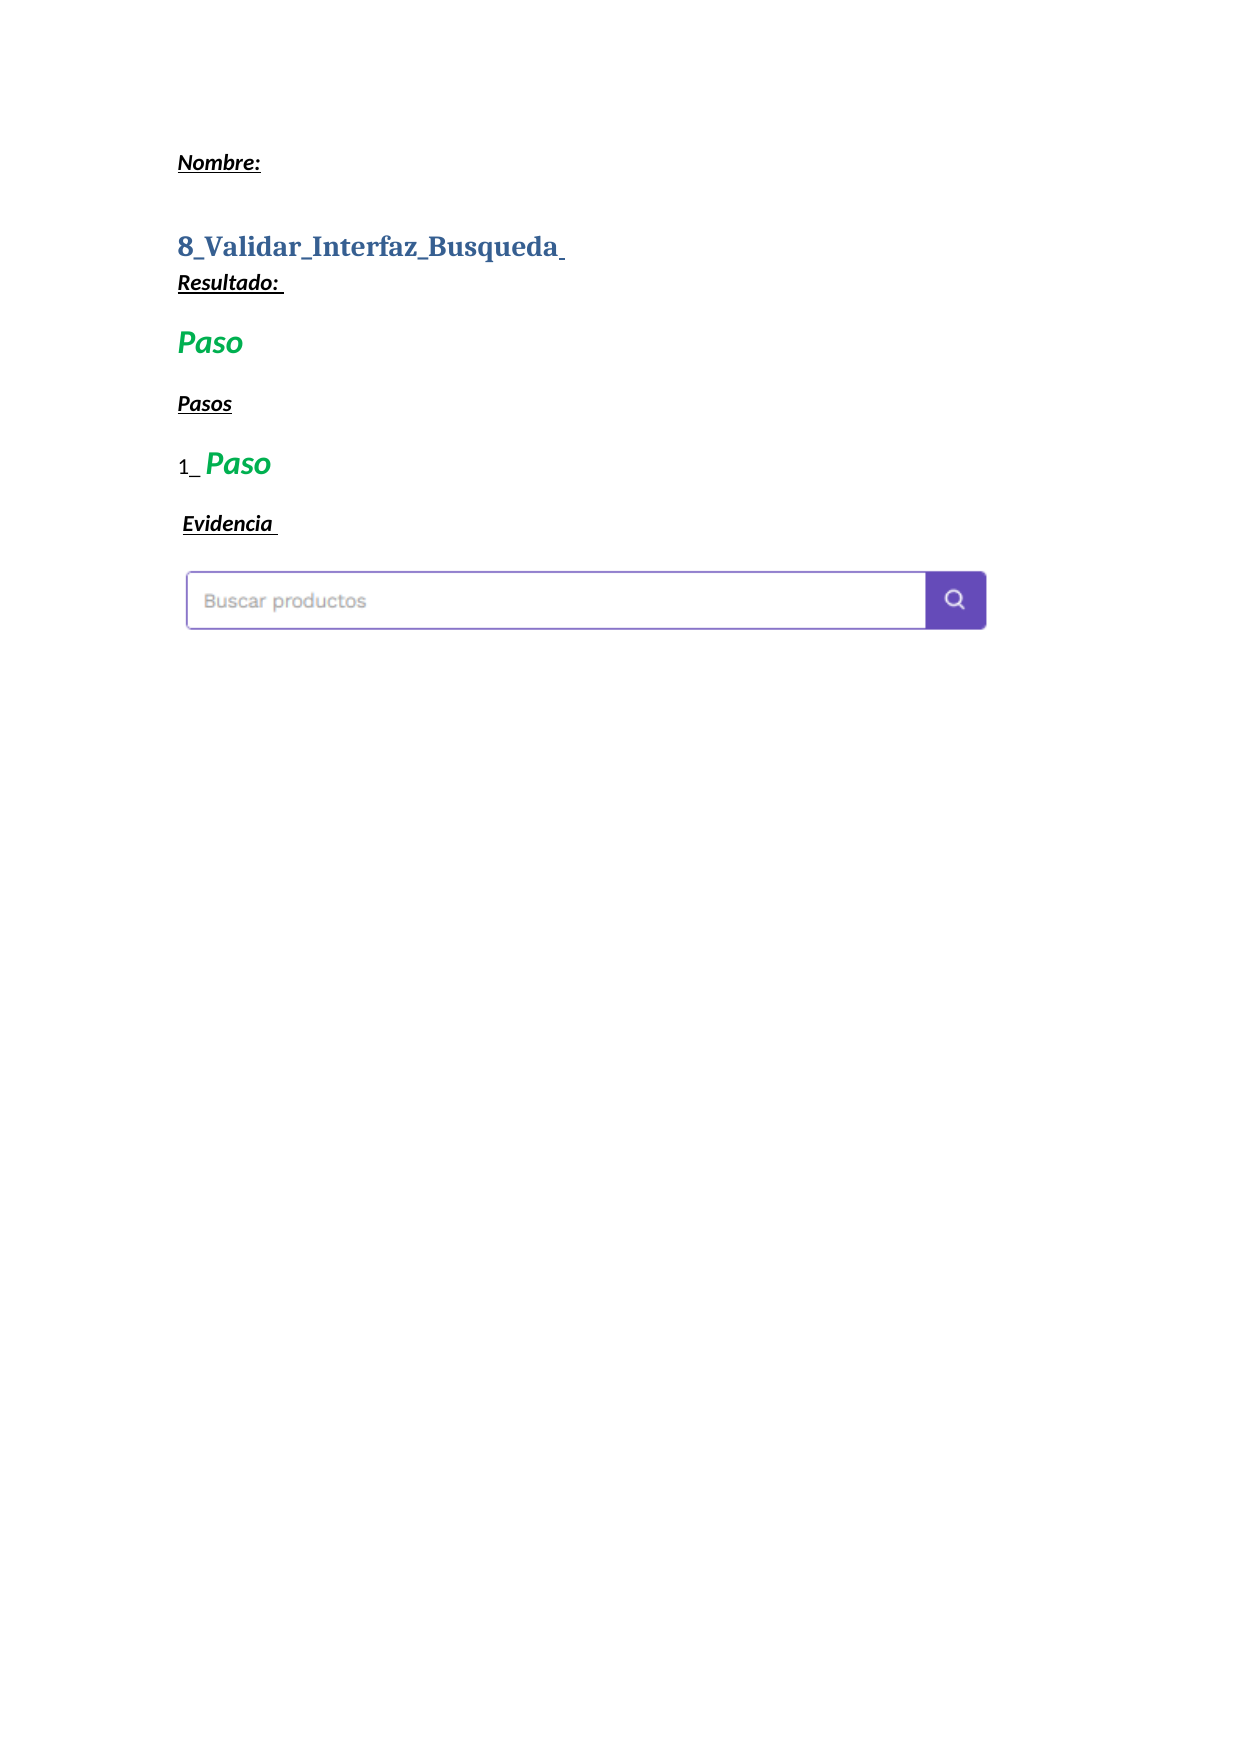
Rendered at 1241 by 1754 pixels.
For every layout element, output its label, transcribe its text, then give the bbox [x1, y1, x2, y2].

text Pasos [177, 389, 1063, 417]
text 1_ Paso [177, 442, 1063, 483]
text Evidencia [177, 509, 1063, 538]
text Nombre: [177, 148, 1063, 176]
text Paso [177, 321, 1063, 362]
picture [177, 562, 1007, 641]
text Resultado: [177, 268, 1063, 296]
subtitle 8_Validar_Interfaz_Busqueda [177, 230, 1063, 263]
